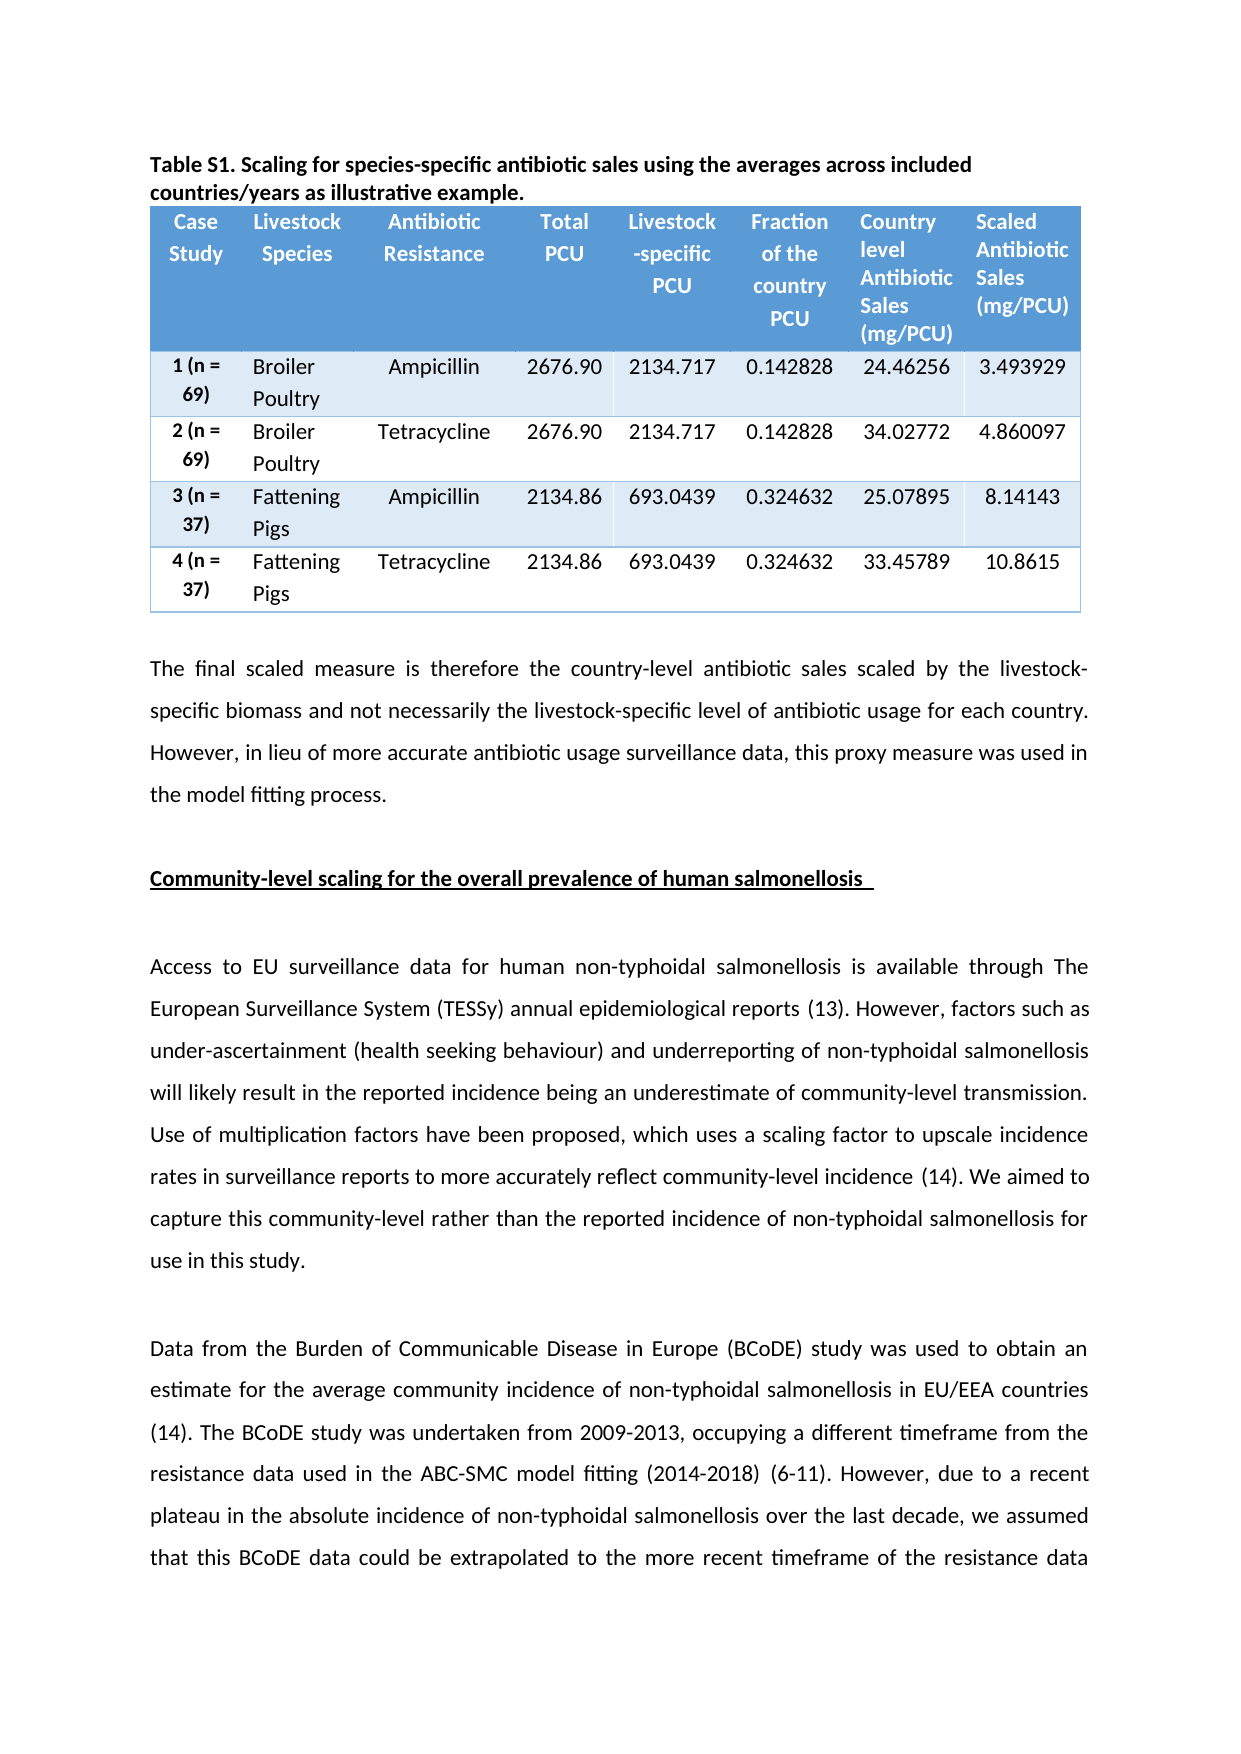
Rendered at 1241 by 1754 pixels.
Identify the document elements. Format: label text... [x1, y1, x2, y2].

table_cell 33.45789 [849, 548, 964, 611]
table_cell 24.46256 [849, 352, 964, 416]
table_cell Ampicillin [353, 482, 515, 546]
table_header Scaled Antibiotic Sales (mg/PCU) [965, 207, 1080, 351]
table_cell 2134.717 [614, 352, 731, 416]
table_cell Ampicillin [353, 352, 515, 416]
table_cell 34.02772 [849, 417, 964, 481]
table_header Livestock-specific PCU [614, 207, 730, 351]
text Community-level scaling for the overall prevalence of human salmonellosis [150, 864, 1090, 892]
table_cell Fattening Pigs [241, 482, 353, 546]
table_cell 2134.717 [614, 417, 731, 481]
table_cell 693.0439 [614, 482, 731, 546]
table_cell 2 (n = 69) [151, 417, 241, 481]
table_header Case Study [151, 207, 241, 351]
table_cell 25.07895 [849, 482, 964, 546]
table_cell 10.8615 [965, 548, 1080, 611]
table_cell Broiler Poultry [241, 352, 353, 416]
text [150, 1334, 1090, 1572]
table_cell 0.142828 [731, 417, 849, 481]
table_header Total PCU [516, 207, 613, 351]
text The final scaled measure is therefore the country-level antibiotic sales scaled by the livestock-specific biomass and not necessarily the livestock-specific level of antibiotic usage for each country. However, in lieu of more accurate antibiotic usage surveillance data, this proxy measure was used in the model fitting process. [150, 654, 1090, 808]
table_cell 4 (n = 37) [151, 548, 241, 611]
table_header Country level Antibiotic Sales (mg/PCU) [849, 207, 964, 351]
table_cell 1 (n = 69) [151, 352, 241, 416]
table_header Livestock Species [242, 207, 353, 351]
table_cell Fattening Pigs [241, 548, 353, 611]
table_cell 2134.86 [515, 482, 613, 546]
table_cell Tetracycline [353, 417, 515, 481]
table_cell 4.860097 [965, 417, 1080, 481]
table_cell 2676.90 [515, 417, 613, 481]
table_cell 2676.90 [515, 352, 613, 416]
table_cell Broiler Poultry [241, 417, 353, 481]
table_cell 8.14143 [965, 482, 1080, 546]
table_cell 0.324632 [731, 548, 849, 611]
table_cell Tetracycline [353, 548, 515, 611]
table_cell 0.324632 [731, 482, 849, 546]
text Table S1. Scaling for species-specific antibiotic sales using the averages across included countries/years as illustrative example. [150, 150, 1090, 206]
table_cell 2134.86 [515, 548, 613, 611]
table_cell 3 (n = 37) [151, 482, 241, 546]
table_cell 3.493929 [965, 352, 1080, 416]
table_header Fraction of the country PCU [731, 207, 848, 351]
table_header Antibiotic Resistance [354, 207, 515, 351]
table_cell 0.142828 [731, 352, 849, 416]
text Access to EU surveillance data for human non-typhoidal salmonellosis is available through The European Surveillance System (TESSy) annual epidemiological reports (13). However, factors such as under-ascertainment (health seeking behaviour) and underreporting of non-typhoidal salmonellosis will likely result in the reported incidence being an underestimate of community-level transmission. Use of multiplication factors have been proposed, which uses a scaling factor to upscale incidence rates in surveillance reports to more accurately reflect community-level incidence (14). We aimed to capture this community-level rather than the reported incidence of non-typhoidal salmonellosis for use in this study. [150, 952, 1090, 1274]
table_cell 693.0439 [614, 548, 731, 611]
